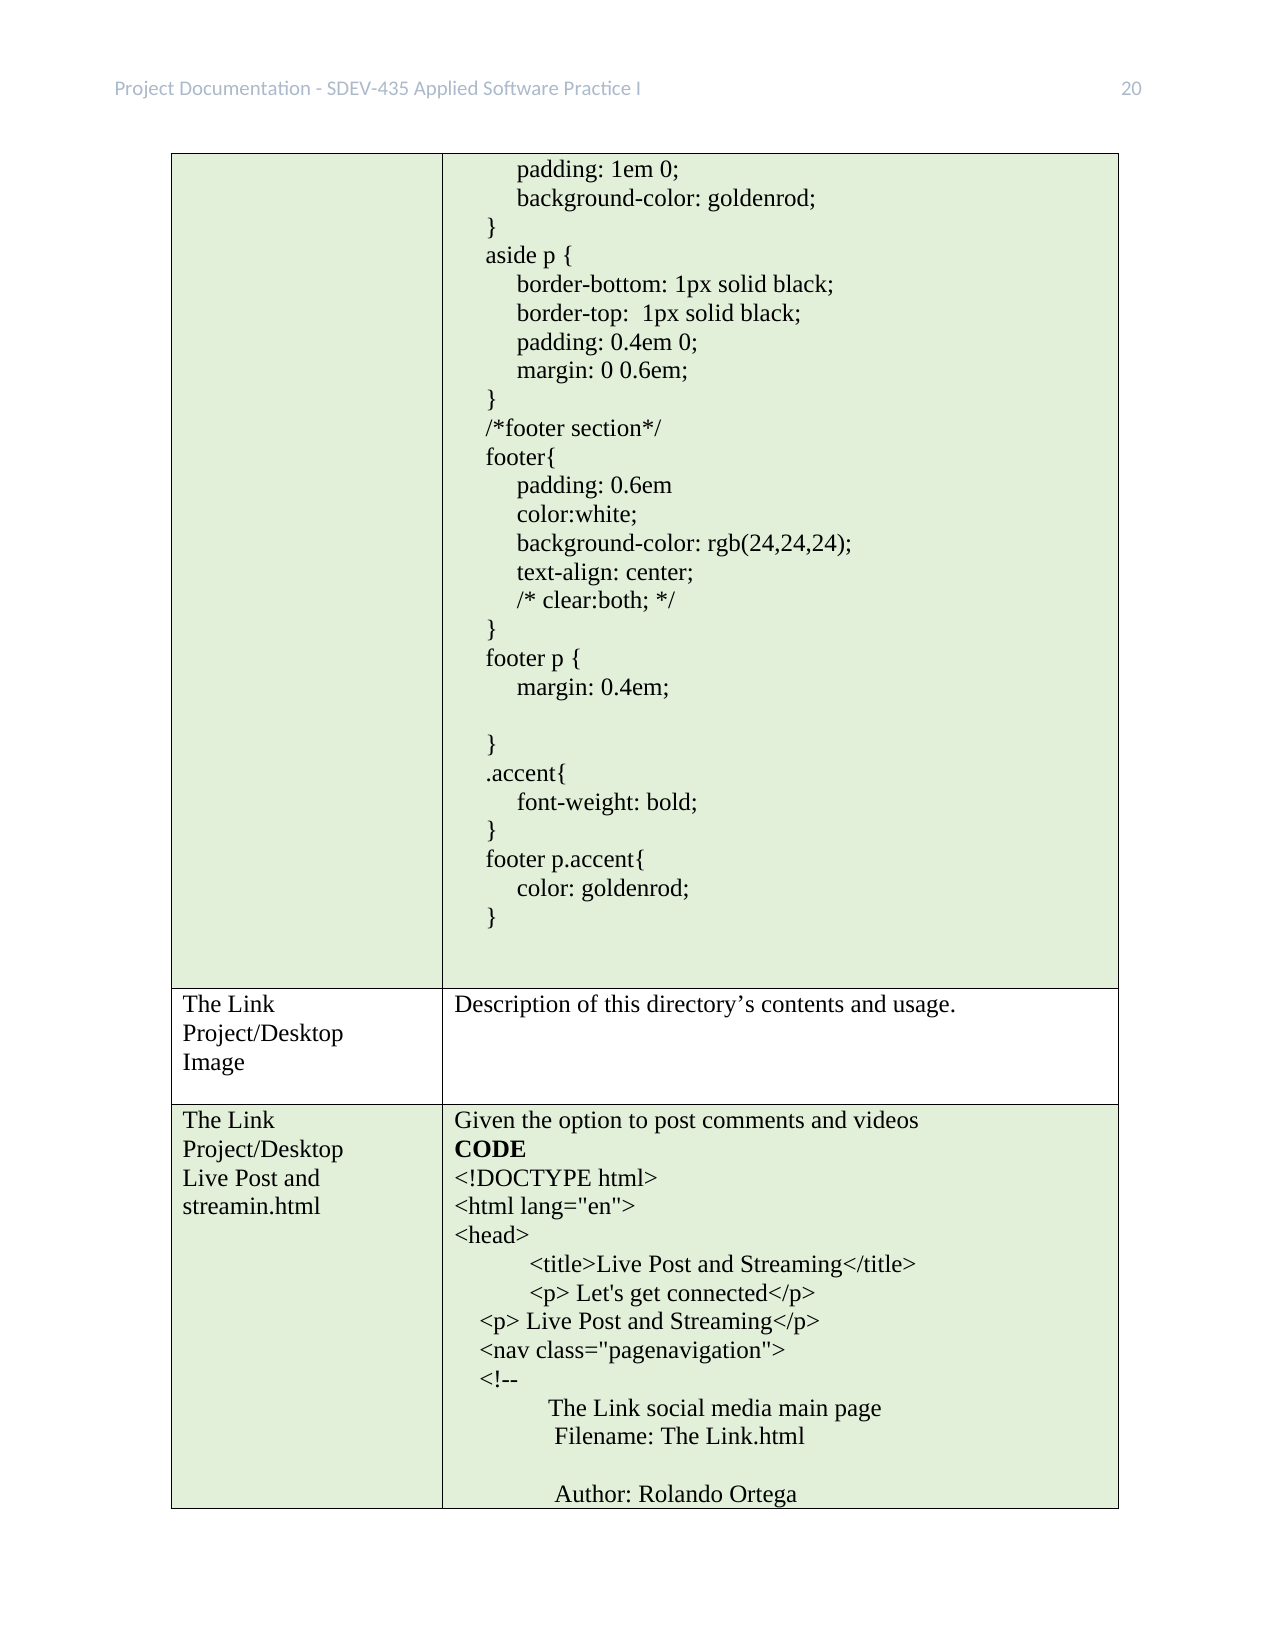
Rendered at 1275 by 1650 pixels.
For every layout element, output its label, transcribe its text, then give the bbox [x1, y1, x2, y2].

table_cell Description of this directory’s contents and usage. [443, 989, 1118, 1104]
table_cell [172, 154, 442, 988]
table_cell The Link Project/Desktop Image [172, 989, 442, 1104]
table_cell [172, 1105, 442, 1508]
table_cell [443, 1105, 1118, 1508]
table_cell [443, 154, 1118, 988]
